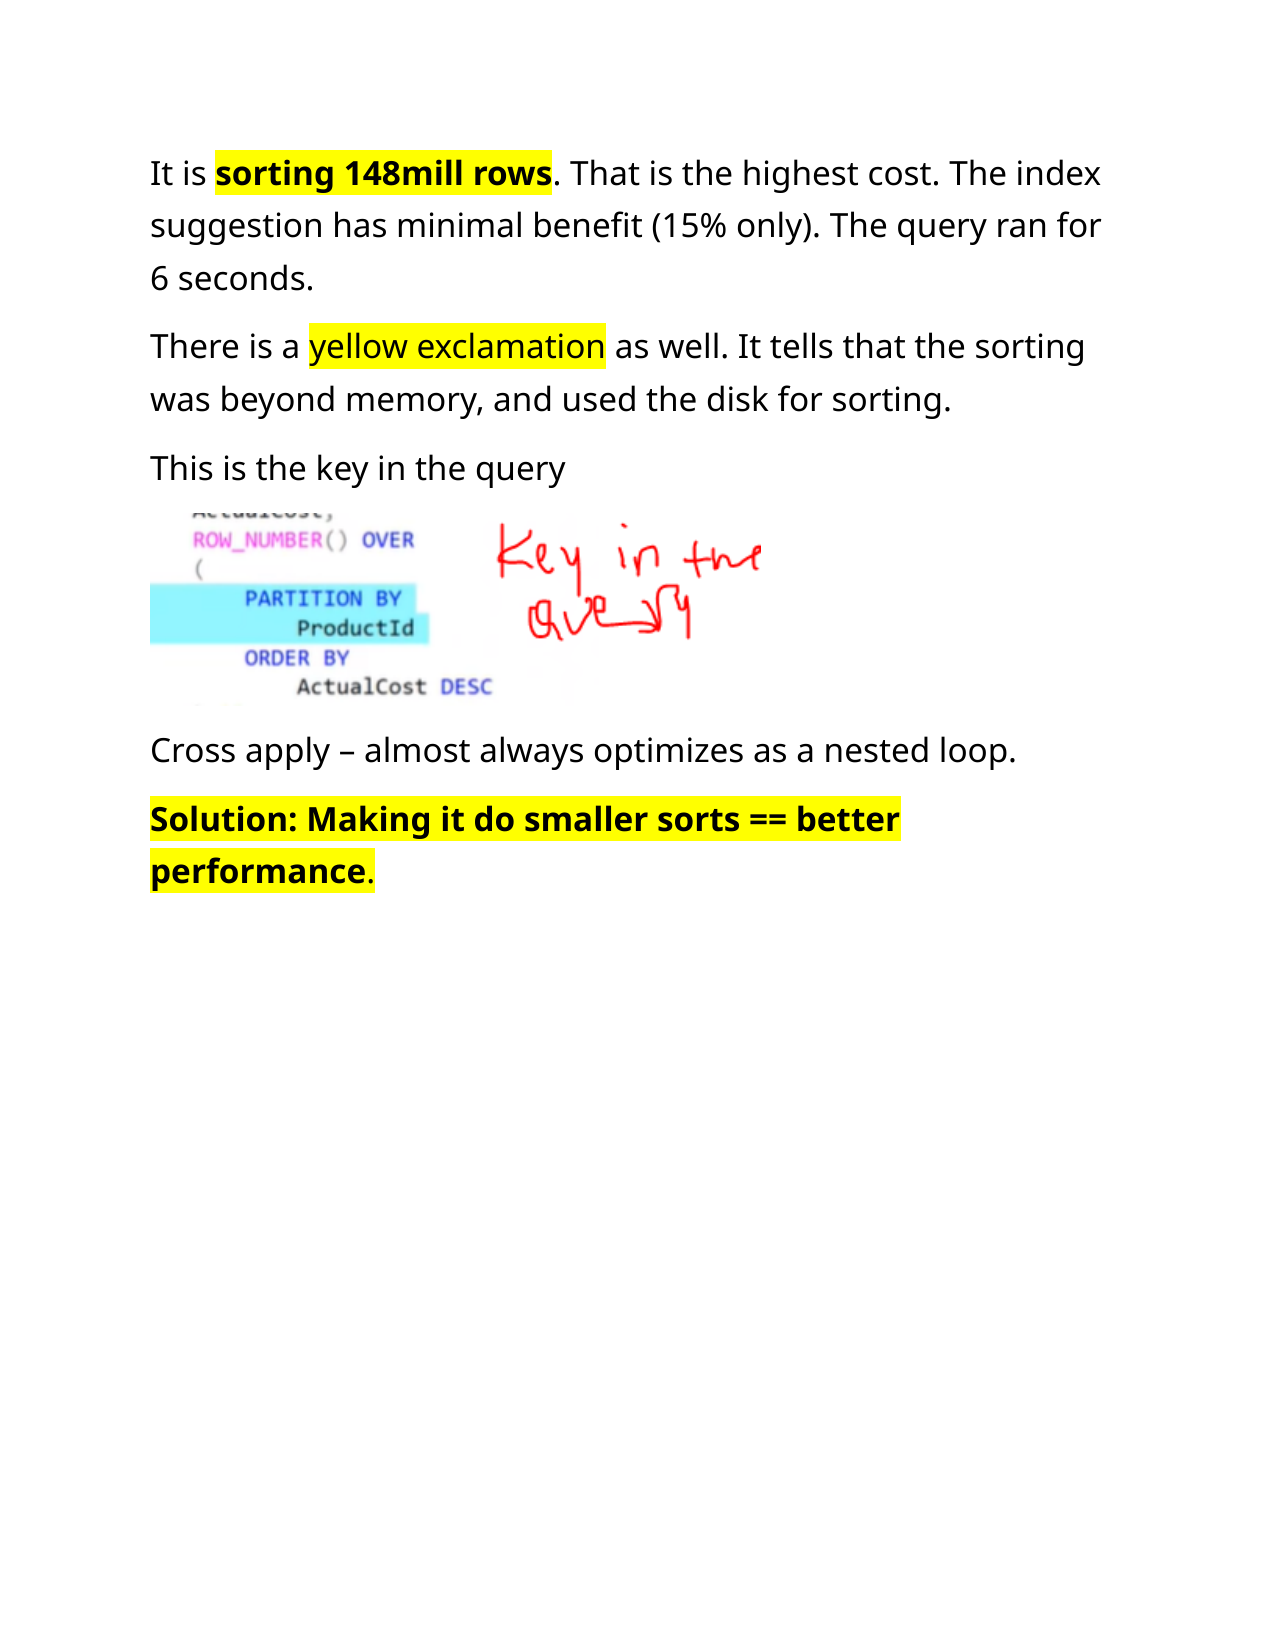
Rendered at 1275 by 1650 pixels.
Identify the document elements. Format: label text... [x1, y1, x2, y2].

text Solution: Making it do smaller sorts == better performance. [150, 796, 1125, 893]
text There is a yellow exclamation as well. It tells that the sorting was beyond memory, and used the disk for sorting. [150, 323, 1125, 421]
picture [150, 513, 761, 706]
text Cross apply – almost always optimizes as a nested loop. [150, 727, 1125, 772]
text This is the key in the query [150, 444, 1125, 490]
text It is sorting 148mill rows. That is the highest cost. The index suggestion has minimal benefit (15% only). The query ran for 6 seconds. [150, 150, 1125, 300]
